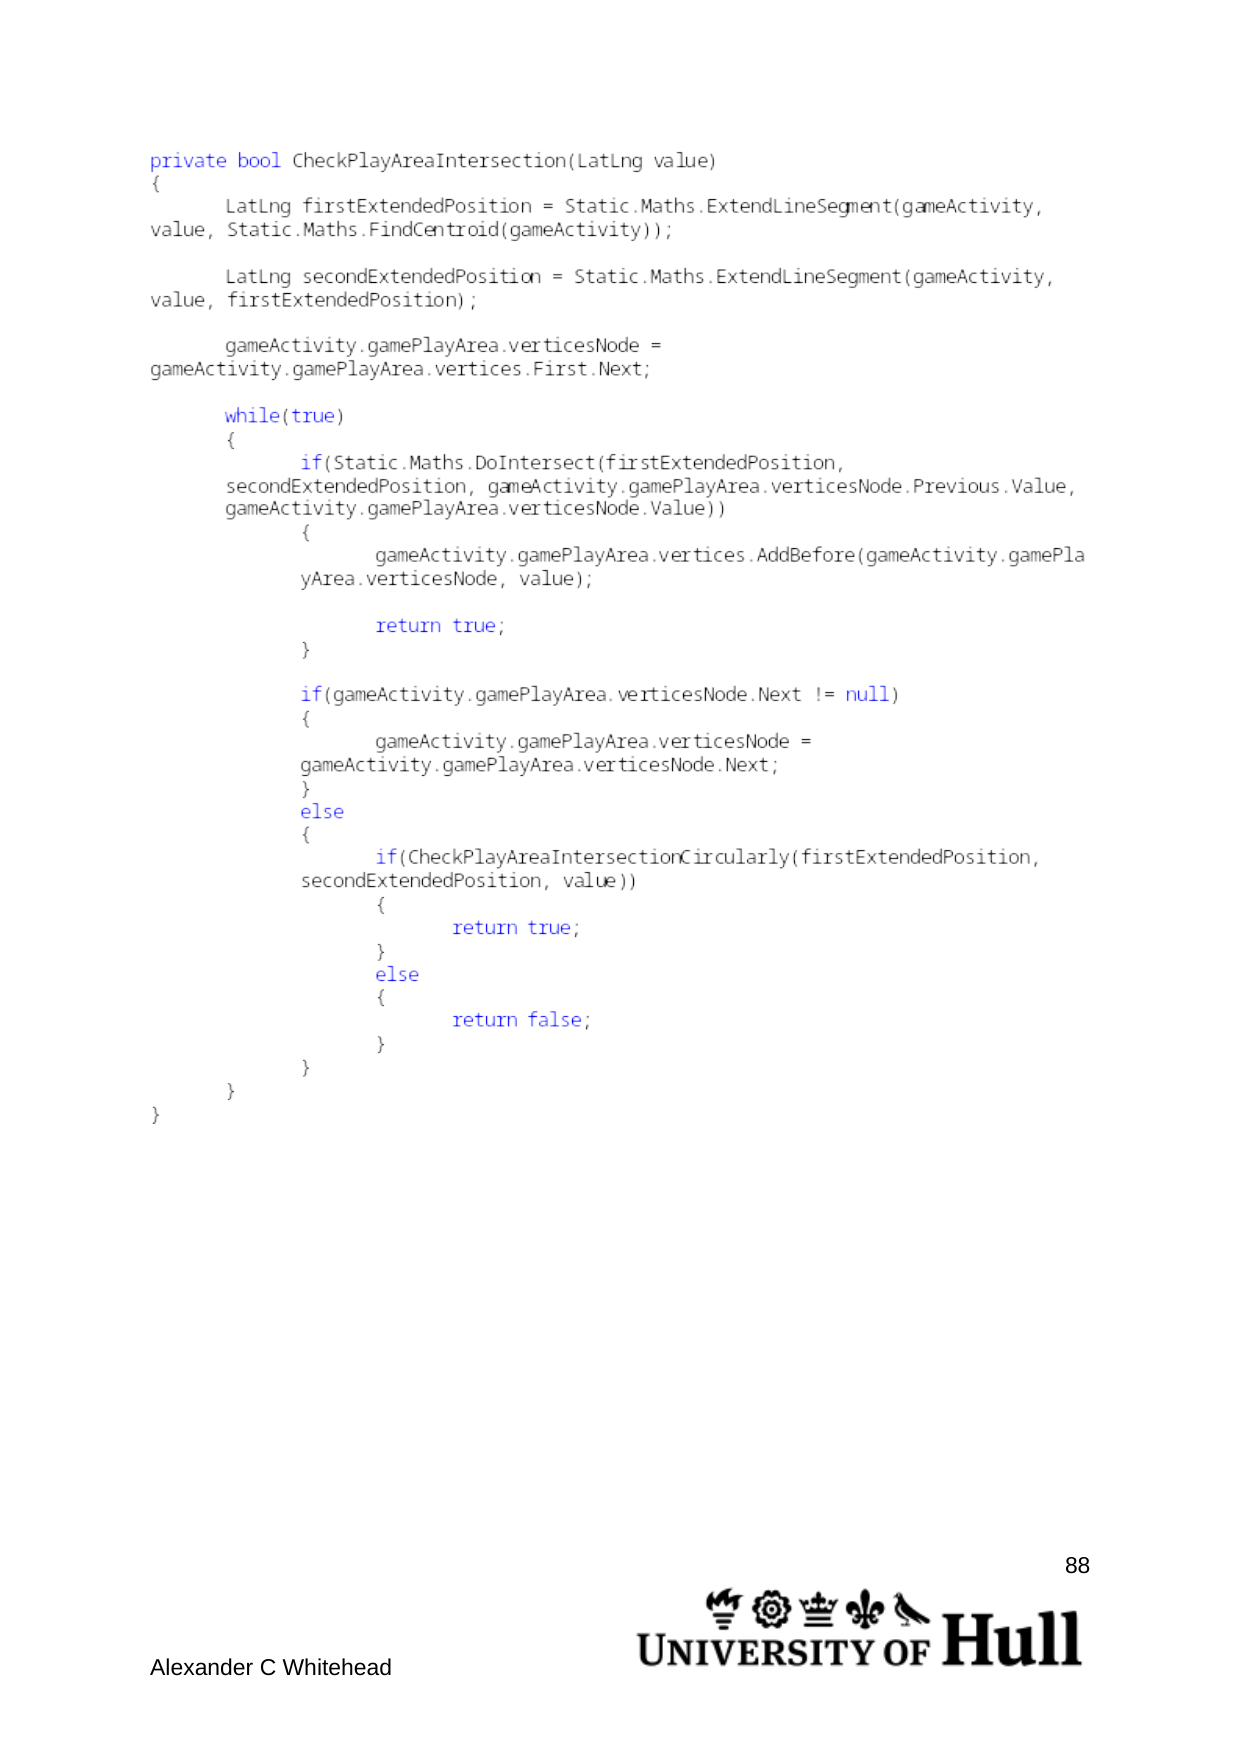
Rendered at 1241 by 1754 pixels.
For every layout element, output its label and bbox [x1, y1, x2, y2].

picture [630, 1578, 1091, 1676]
